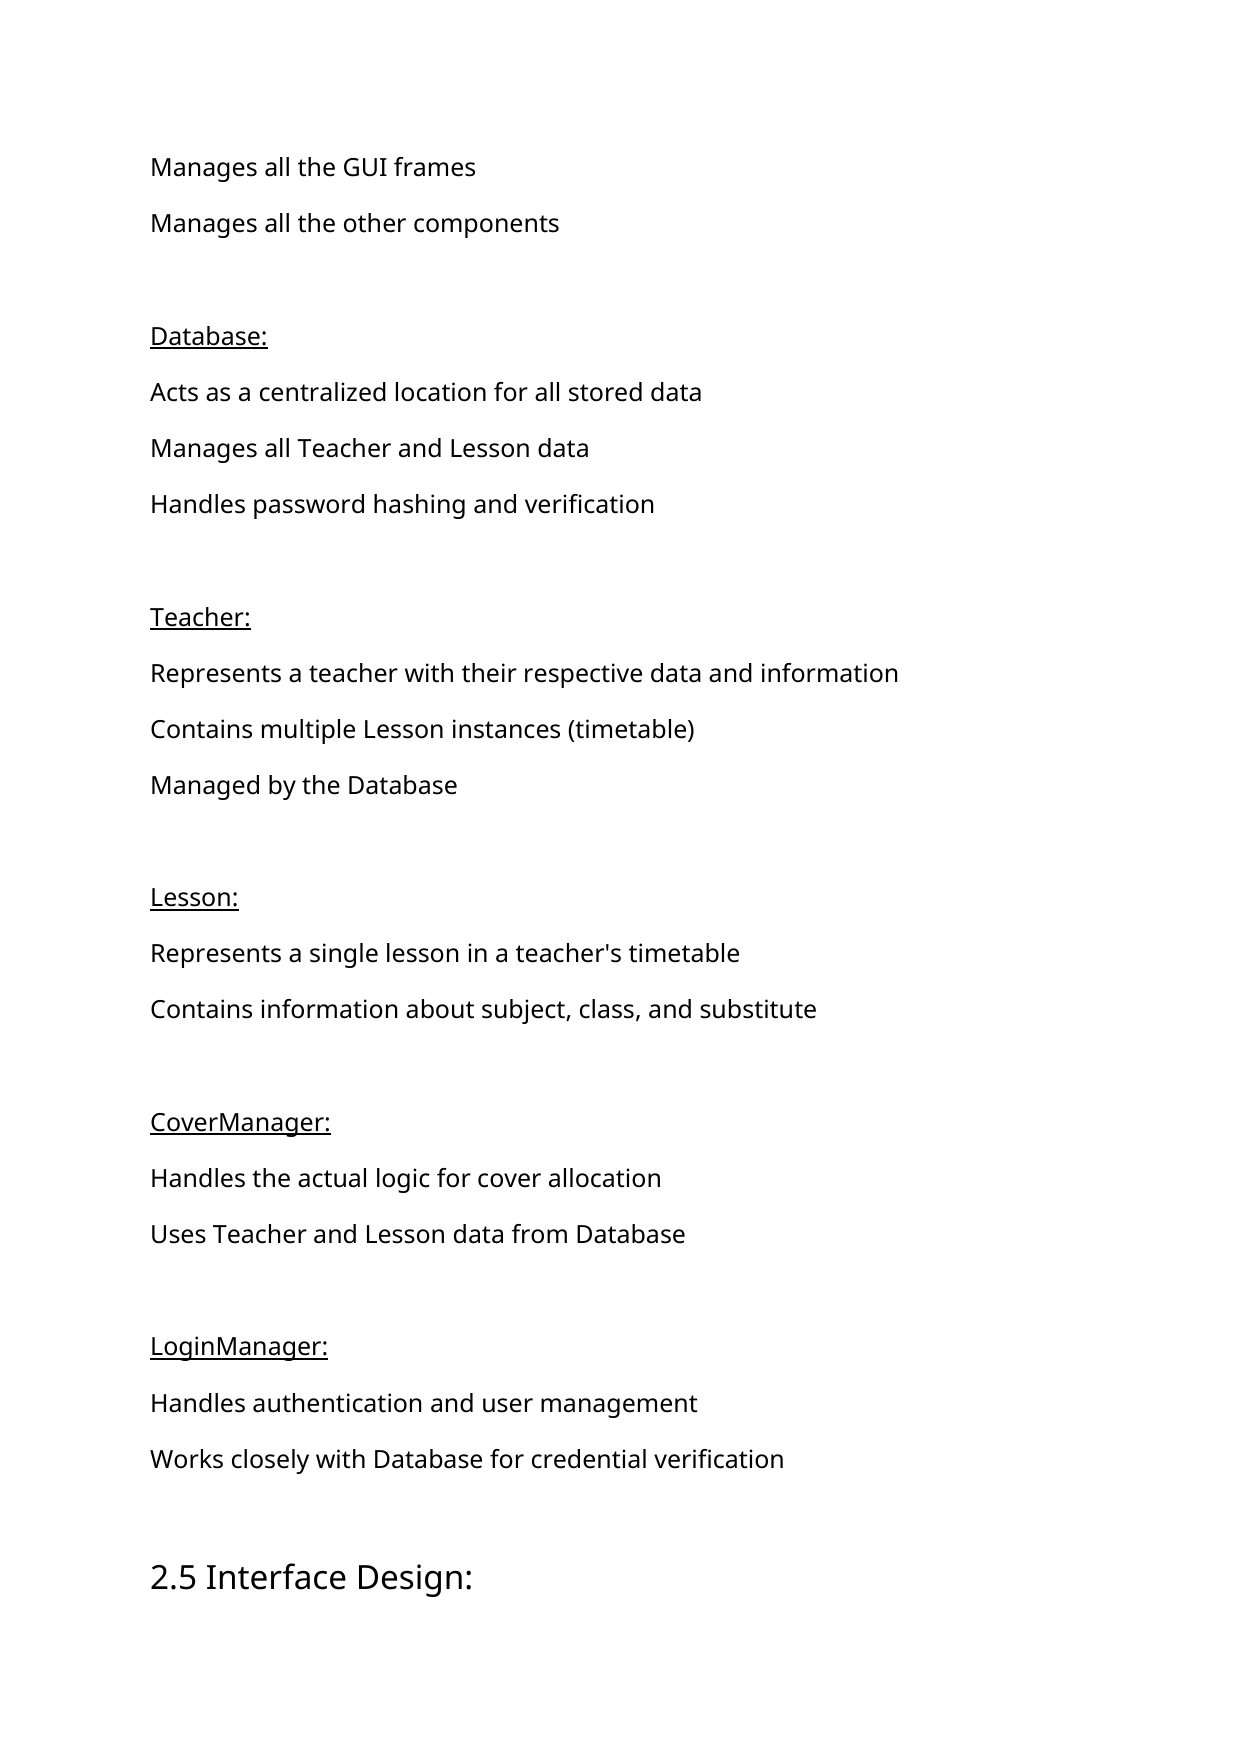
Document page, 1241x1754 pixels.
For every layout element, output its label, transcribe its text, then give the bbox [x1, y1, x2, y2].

text Represents a single lesson in a teacher's timetable [150, 936, 1090, 970]
text Contains information about subject, class, and substitute [150, 992, 1090, 1026]
text Uses Teacher and Lesson data from Database [150, 1217, 1090, 1251]
text Teacher: [150, 599, 1090, 633]
subtitle 2.5 Interface Design: [150, 1554, 1090, 1599]
text Lesson: [150, 880, 1090, 914]
text Manages all the GUI frames [150, 150, 1090, 184]
text Represents a teacher with their respective data and information [150, 655, 1090, 689]
text Handles the actual logic for cover allocation [150, 1161, 1090, 1195]
text Manages all Teacher and Lesson data [150, 431, 1090, 465]
text Manages all the other components [150, 206, 1090, 240]
text LoginManager: [150, 1329, 1090, 1363]
text Handles authentication and user management [150, 1385, 1090, 1419]
text Database: [150, 318, 1090, 352]
text CoverManager: [150, 1104, 1090, 1138]
text Contains multiple Lesson instances (timetable) [150, 711, 1090, 746]
text Handles password hashing and verification [150, 487, 1090, 521]
text Works closely with Database for credential verification [150, 1441, 1090, 1475]
text Managed by the Database [150, 768, 1090, 802]
text Acts as a centralized location for all stored data [150, 374, 1090, 409]
